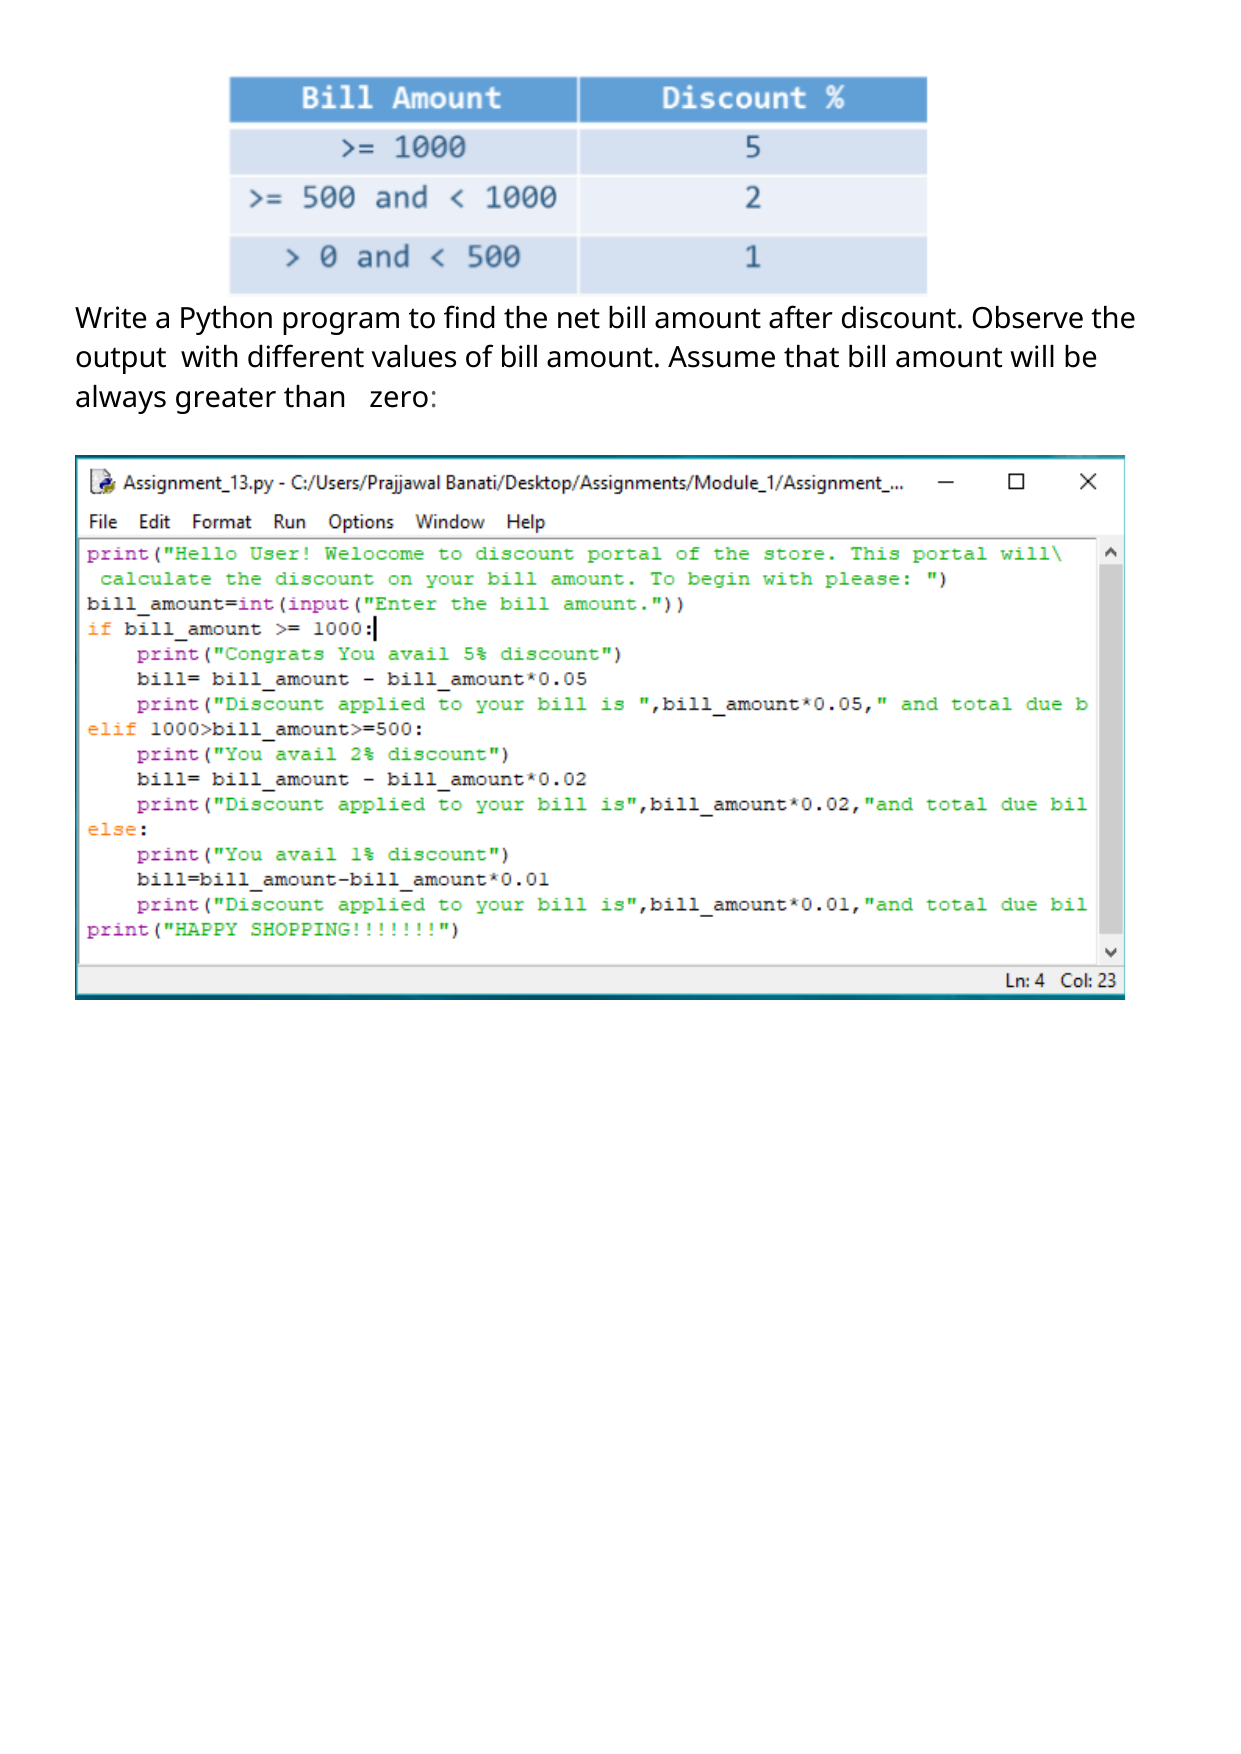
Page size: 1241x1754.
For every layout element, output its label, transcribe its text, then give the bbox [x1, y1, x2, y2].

picture [225, 75, 929, 297]
picture [75, 455, 1125, 1000]
text Write a Python program to ﬁnd the net bill amount after discount. Observe the output with diﬀerent values of bill amount. Assume that bill amount will be always greater than zero: [75, 297, 1165, 416]
